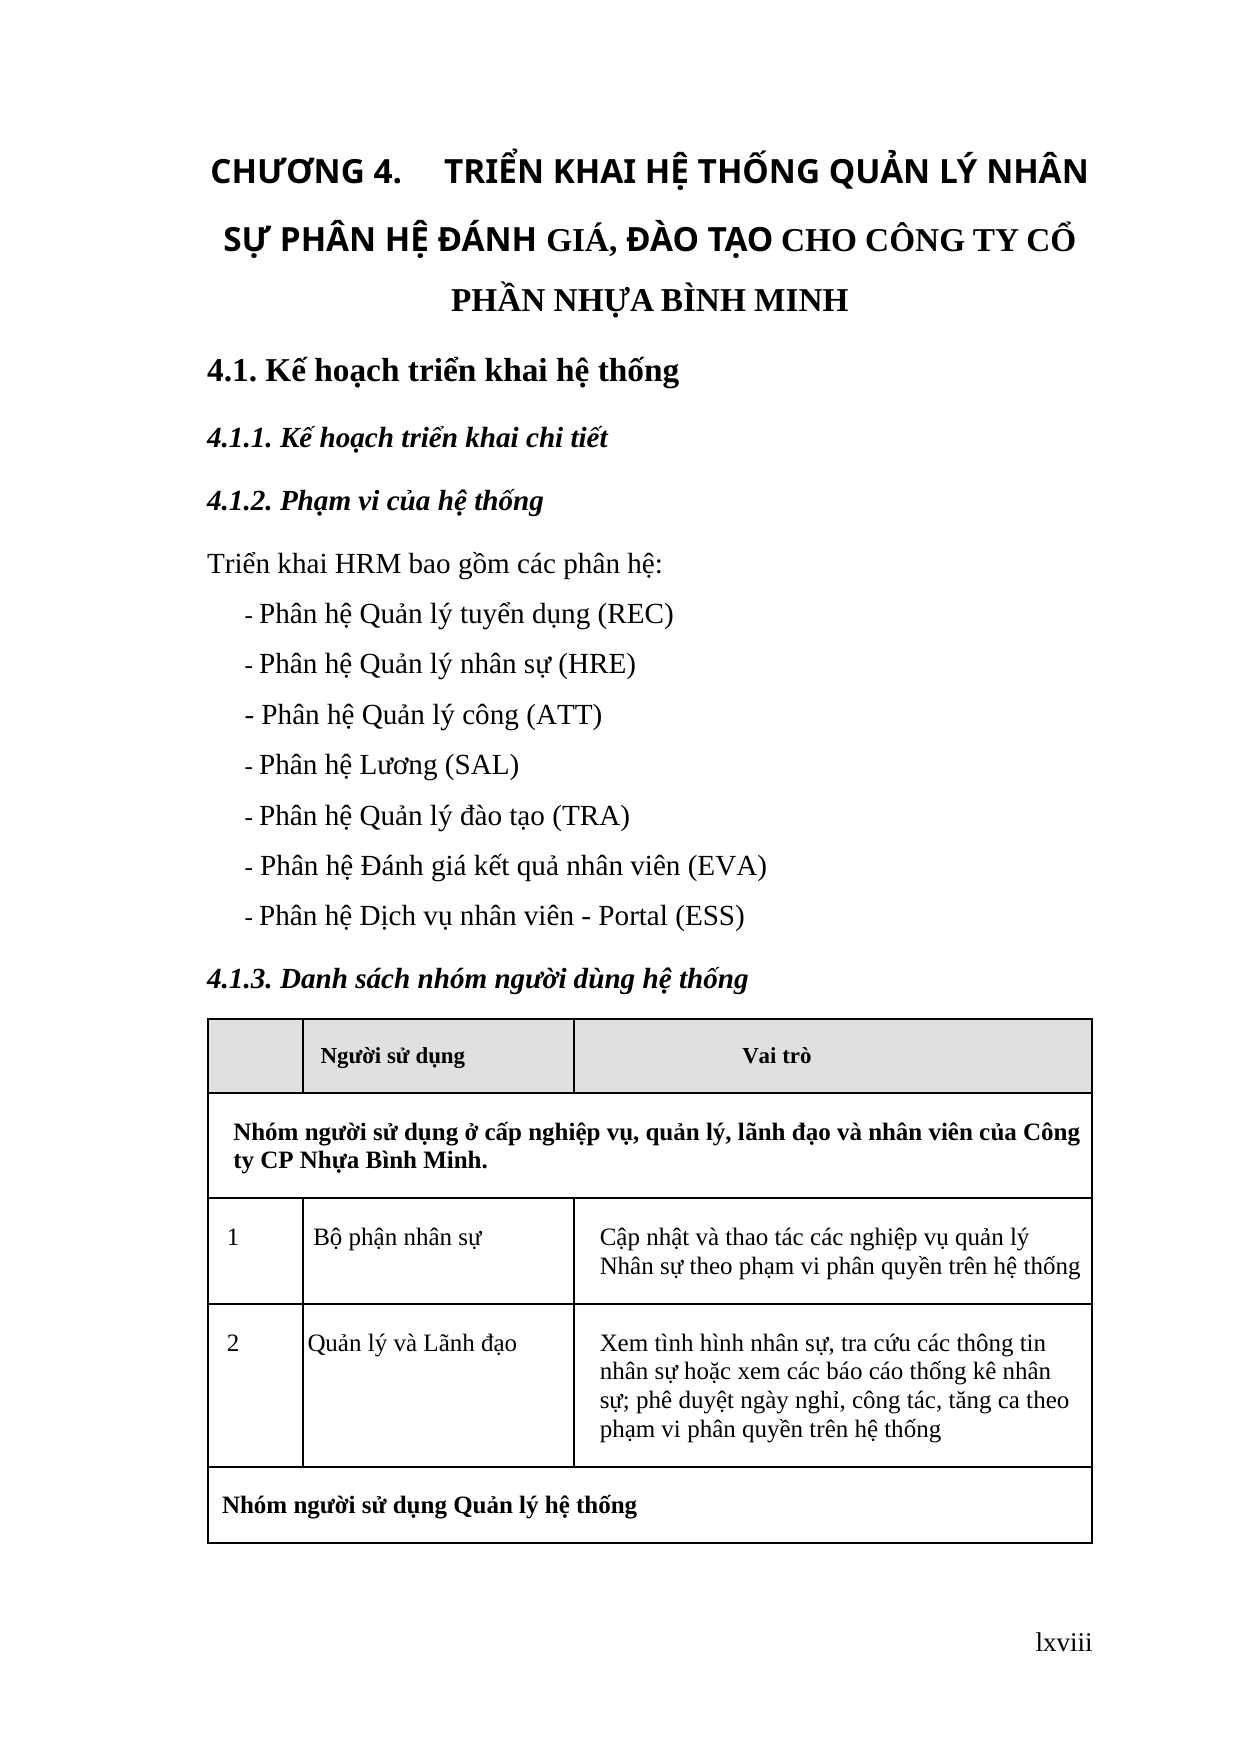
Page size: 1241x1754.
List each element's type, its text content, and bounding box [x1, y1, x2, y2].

table_cell 1 [209, 1199, 302, 1303]
table_header Vai trò [575, 1020, 1091, 1092]
subtitle 4.1.2. Phạm vi của hệ thống [207, 483, 1092, 517]
text Triển khai HRM bao gồm các phân hệ: [207, 546, 1092, 579]
table_cell Xem tình hình nhân sự, tra cứu các thông tin nhân sự hoặc xem các báo cáo thống kê nhân sự; phê duyệt ngày nghỉ, công tác, tăng ca theo phạm vi phân quyền trên hệ thống [575, 1305, 1091, 1466]
subtitle 4.1.3. Danh sách nhóm người dùng hệ thống [207, 961, 1092, 994]
text - Phân hệ Quản lý tuyển dụng (REC) [244, 596, 1092, 630]
table_cell Cập nhật và thao tác các nghiệp vụ quản lý Nhân sự theo phạm vi phân quyền trên hệ thống [575, 1199, 1091, 1303]
table_cell Bộ phận nhân sự [304, 1199, 573, 1303]
table_cell 2 [209, 1305, 302, 1466]
text - Phân hệ Dịch vụ nhân viên - Portal (ESS) [244, 898, 1092, 932]
table_header STT [209, 1020, 302, 1092]
table_cell Quản lý và Lãnh đạo [304, 1305, 573, 1466]
table_header Người sử dụng [304, 1020, 573, 1092]
text - Phân hệ Lương (SAL) [244, 747, 1092, 781]
table_cell Nhóm người sử dụng ở cấp nghiệp vụ, quản lý, lãnh đạo và nhân viên của Công ty CP Nhựa Bình Minh. [209, 1094, 1091, 1197]
table_cell Nhóm người sử dụng Quản lý hệ thống [209, 1468, 1091, 1542]
subtitle 4.1. Kế hoạch triển khai hệ thống [207, 350, 1092, 389]
subtitle 4.1.1. Kế hoạch triển khai chi tiết [207, 420, 1092, 454]
text - Phân hệ Quản lý đào tạo (TRA) [244, 798, 1092, 831]
text - Phân hệ Đánh giá kết quả nhân viên (EVA) [244, 848, 1092, 881]
text - Phân hệ Quản lý nhân sự (HRE) [244, 647, 1092, 680]
subtitle TRIỂN KHAI HỆ THỐNG QUẢN LÝ NHÂN SỰ PHÂN HỆ ĐÁNH GIÁ, ĐÀO TẠO CHO CÔNG TY CỔ PHẦN NHỰA BÌNH MINH [207, 148, 1092, 319]
text - Phân hệ Quản lý công (ATT) [244, 697, 1092, 731]
